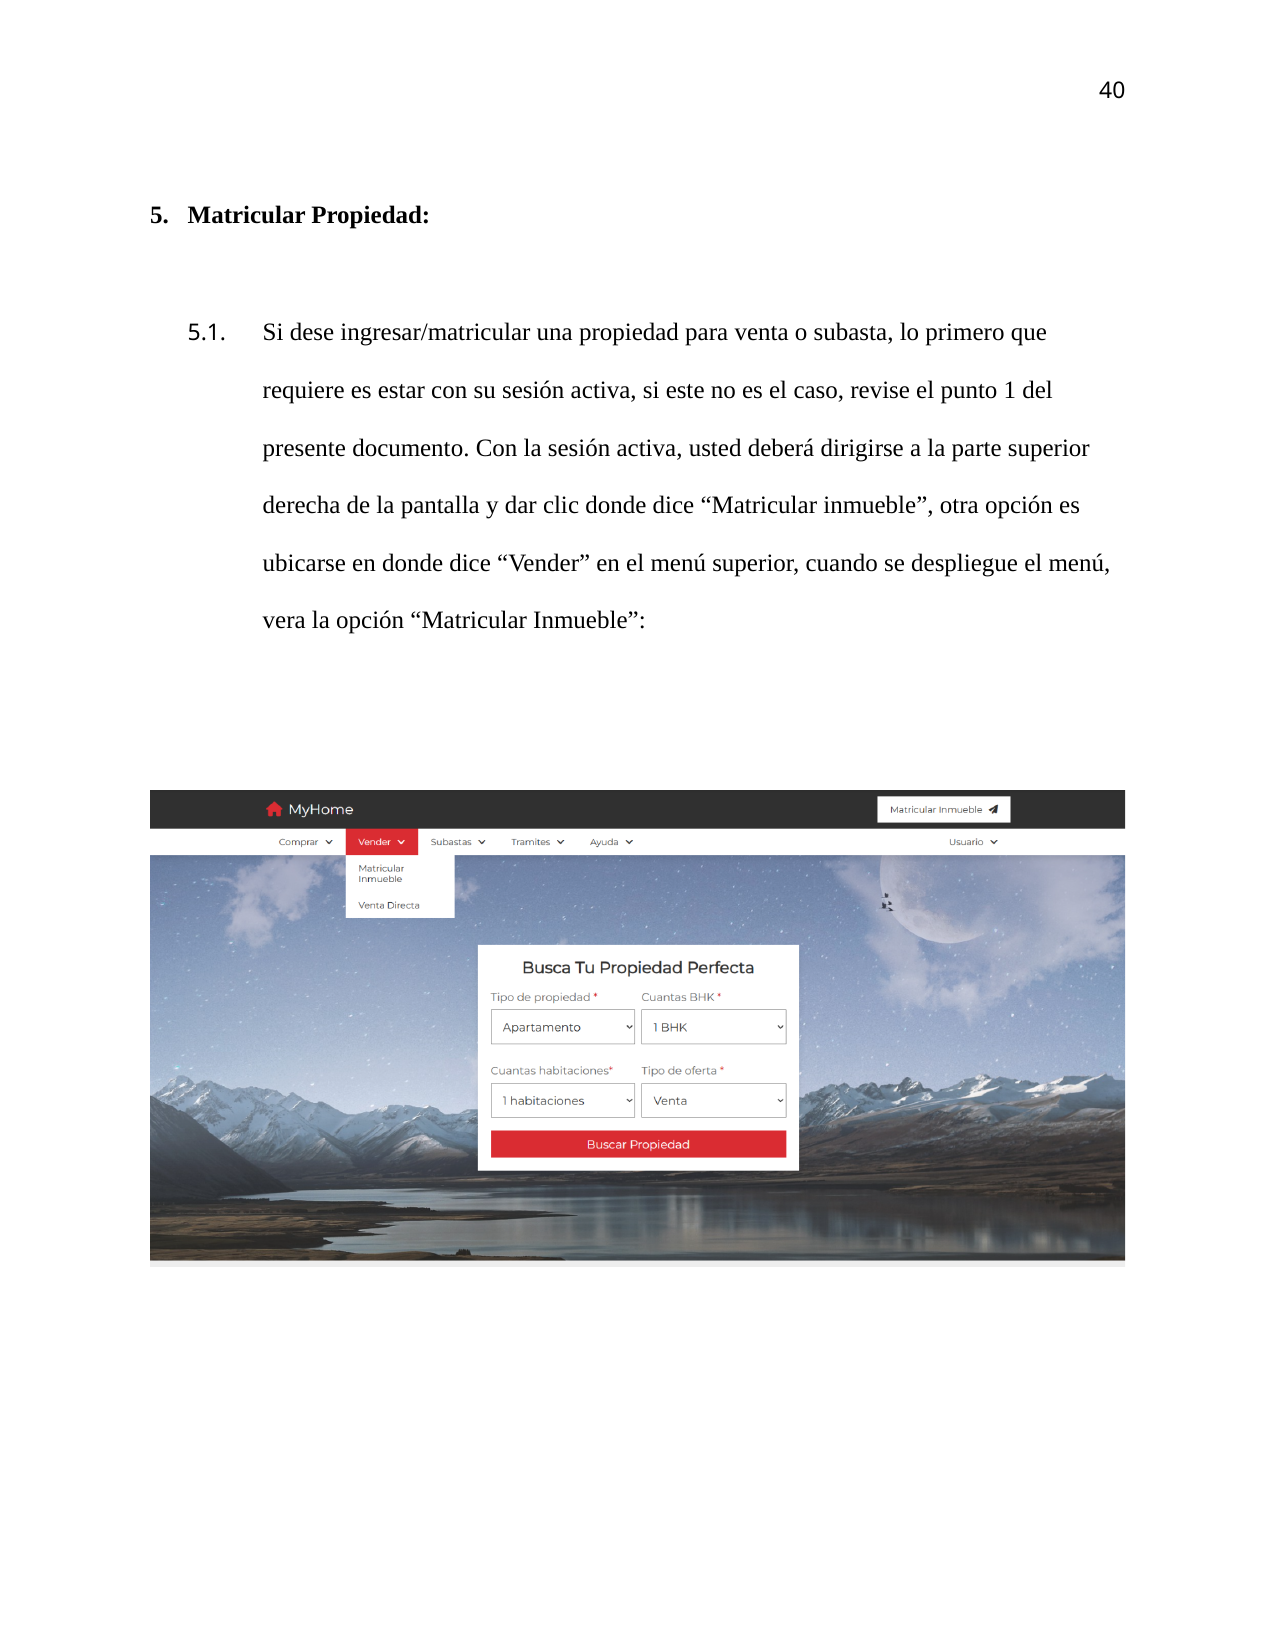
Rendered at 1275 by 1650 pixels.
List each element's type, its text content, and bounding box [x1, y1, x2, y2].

list Si dese ingresar/matricular una propiedad para venta o subasta, lo primero que requiere es estar con su sesión activa, si este no es el caso, revise el punto 1 del presente documento. Con la sesión activa, usted deberá dirigirse a la parte superior derecha de la pantalla y dar clic donde dice “Matricular inmueble”, otra opción es ubicarse en donde dice “Vender” en el menú superior, cuando se despliegue el menú, vera la opción “Matricular Inmueble”: [187, 315, 1125, 759]
list Matricular Propiedad: [150, 200, 1125, 229]
picture [150, 790, 1125, 1267]
